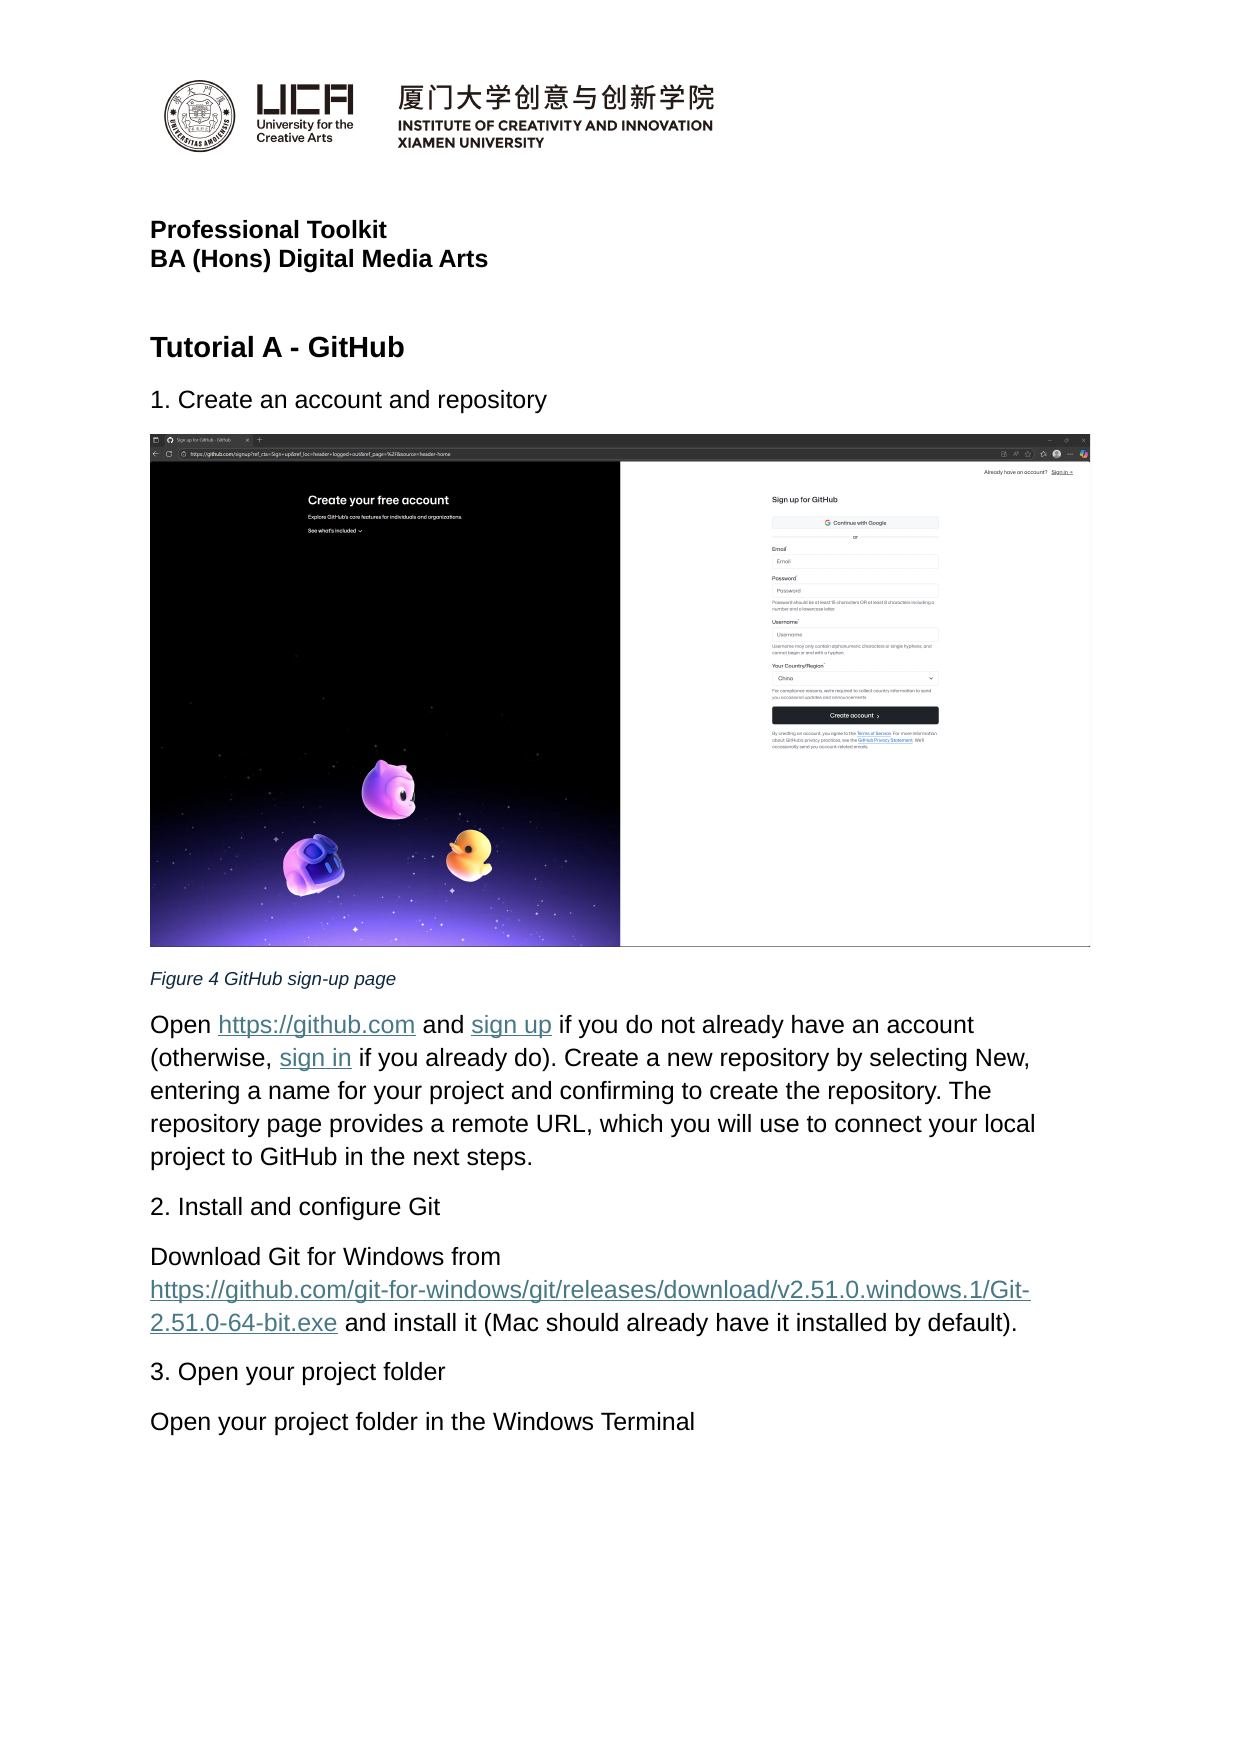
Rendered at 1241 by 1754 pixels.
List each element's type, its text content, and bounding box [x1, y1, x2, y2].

text 2. Install and configure Git [150, 1192, 1090, 1221]
text 3. Open your project folder [150, 1357, 1090, 1386]
text Tutorial A - GitHub [150, 330, 1090, 363]
text Figure 4 GitHub sign-up page [150, 968, 1090, 989]
text Download Git for Windows from https://github.com/git-for-windows/git/releases/download/v2.51.0.windows.1/Git-2.51.0-64-bit.exe and install it (Mac should already have it installed by default). [150, 1242, 1090, 1336]
text Open https://github.com and sign up if you do not already have an account (otherwise, sign in if you already do). Create a new repository by selecting New, entering a name for your project and confirming to create the repository. The repository page provides a remote URL, which you will use to connect your local project to GitHub in the next steps. [150, 1010, 1090, 1171]
picture [150, 434, 1091, 947]
text 1. Create an account and repository [150, 385, 1090, 414]
text Open your project folder in the Windows Terminal [150, 1407, 1090, 1436]
picture [150, 73, 813, 158]
